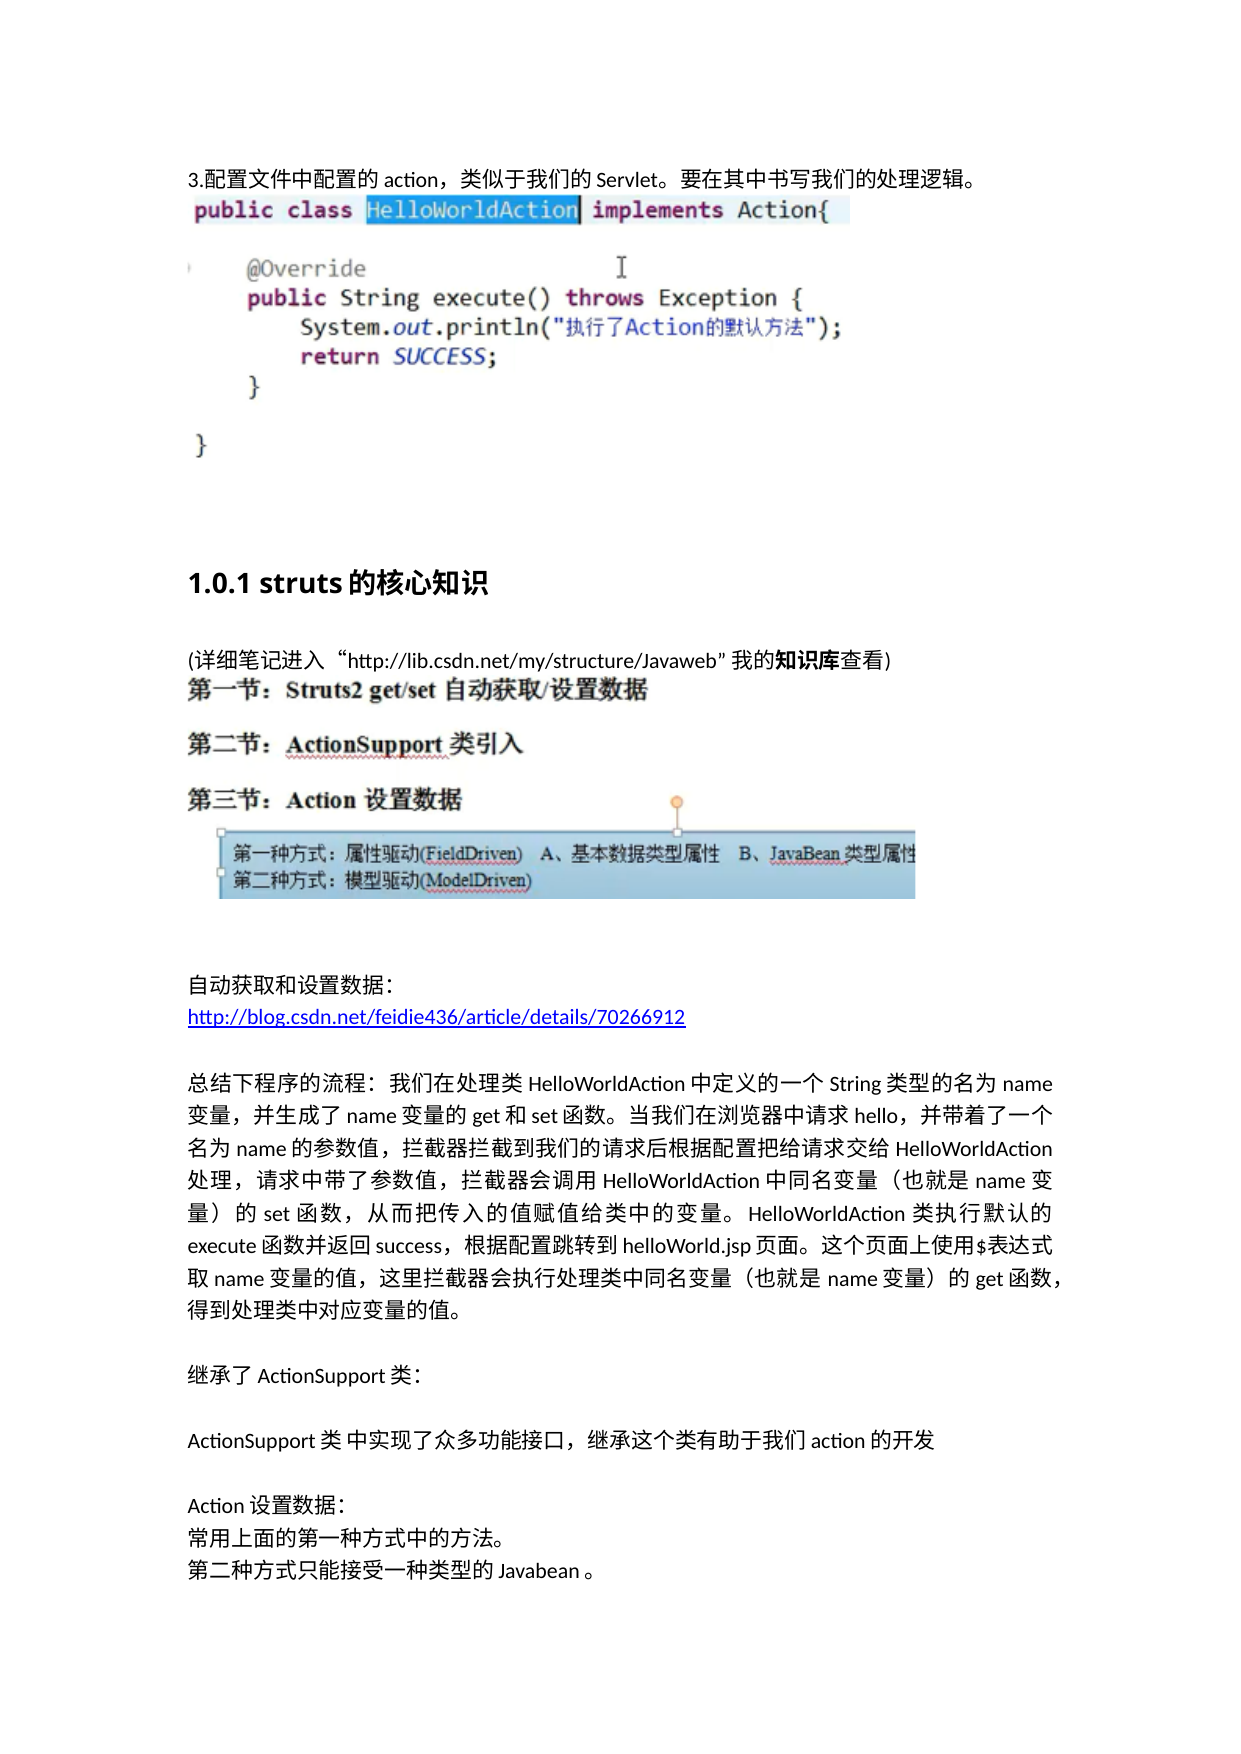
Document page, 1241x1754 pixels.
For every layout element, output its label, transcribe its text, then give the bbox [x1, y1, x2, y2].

text (详细笔记进入“http://lib.csdn.net/my/structure/Javaweb” 我的知识库查看) [187, 643, 1053, 675]
text 总结下程序的流程：我们在处理类HelloWorldAction中定义的一个String类型的名为name变量，并生成了name变量的get和set函数。当我们在浏览器中请求hello，并带着了一个名为name的参数值，拦截器拦截到我们的请求后根据配置把给请求交给HelloWorldAction处理，请求中带了参数值，拦截器会调用HelloWorldAction中同名变量（也就是name变量）的set函数，从而把传入的值赋值给类中的变量。HelloWorldAction类执行默认的execute函数并返回success，根据配置跳转到helloWorld.jsp页面。这个页面上使用$表达式取name变量的值，这里拦截器会执行处理类中同名变量（也就是name变量）的get函数，得到处理类中对应变量的值。 [187, 1065, 1053, 1325]
text 继承了ActionSupport类： [187, 1358, 1053, 1390]
picture [187, 675, 916, 899]
text 常用上面的第一种方式中的方法。 [187, 1520, 1053, 1553]
text 第二种方式只能接受一种类型的Javabean 。 [187, 1553, 1053, 1585]
text ActionSupport类 中实现了众多功能接口，继承这个类有助于我们action的开发 [187, 1423, 1053, 1455]
picture [187, 194, 850, 464]
text Action设置数据： [187, 1488, 1053, 1520]
text 自动获取和设置数据： [187, 968, 1053, 1000]
subtitle 1.0.1 struts的核心知识 [187, 549, 1053, 614]
text http://blog.csdn.net/feidie436/article/details/70266912 [187, 1000, 1053, 1033]
list 配置文件中配置的action，类似于我们的Servlet。要在其中书写我们的处理逻辑。 [187, 162, 1053, 194]
